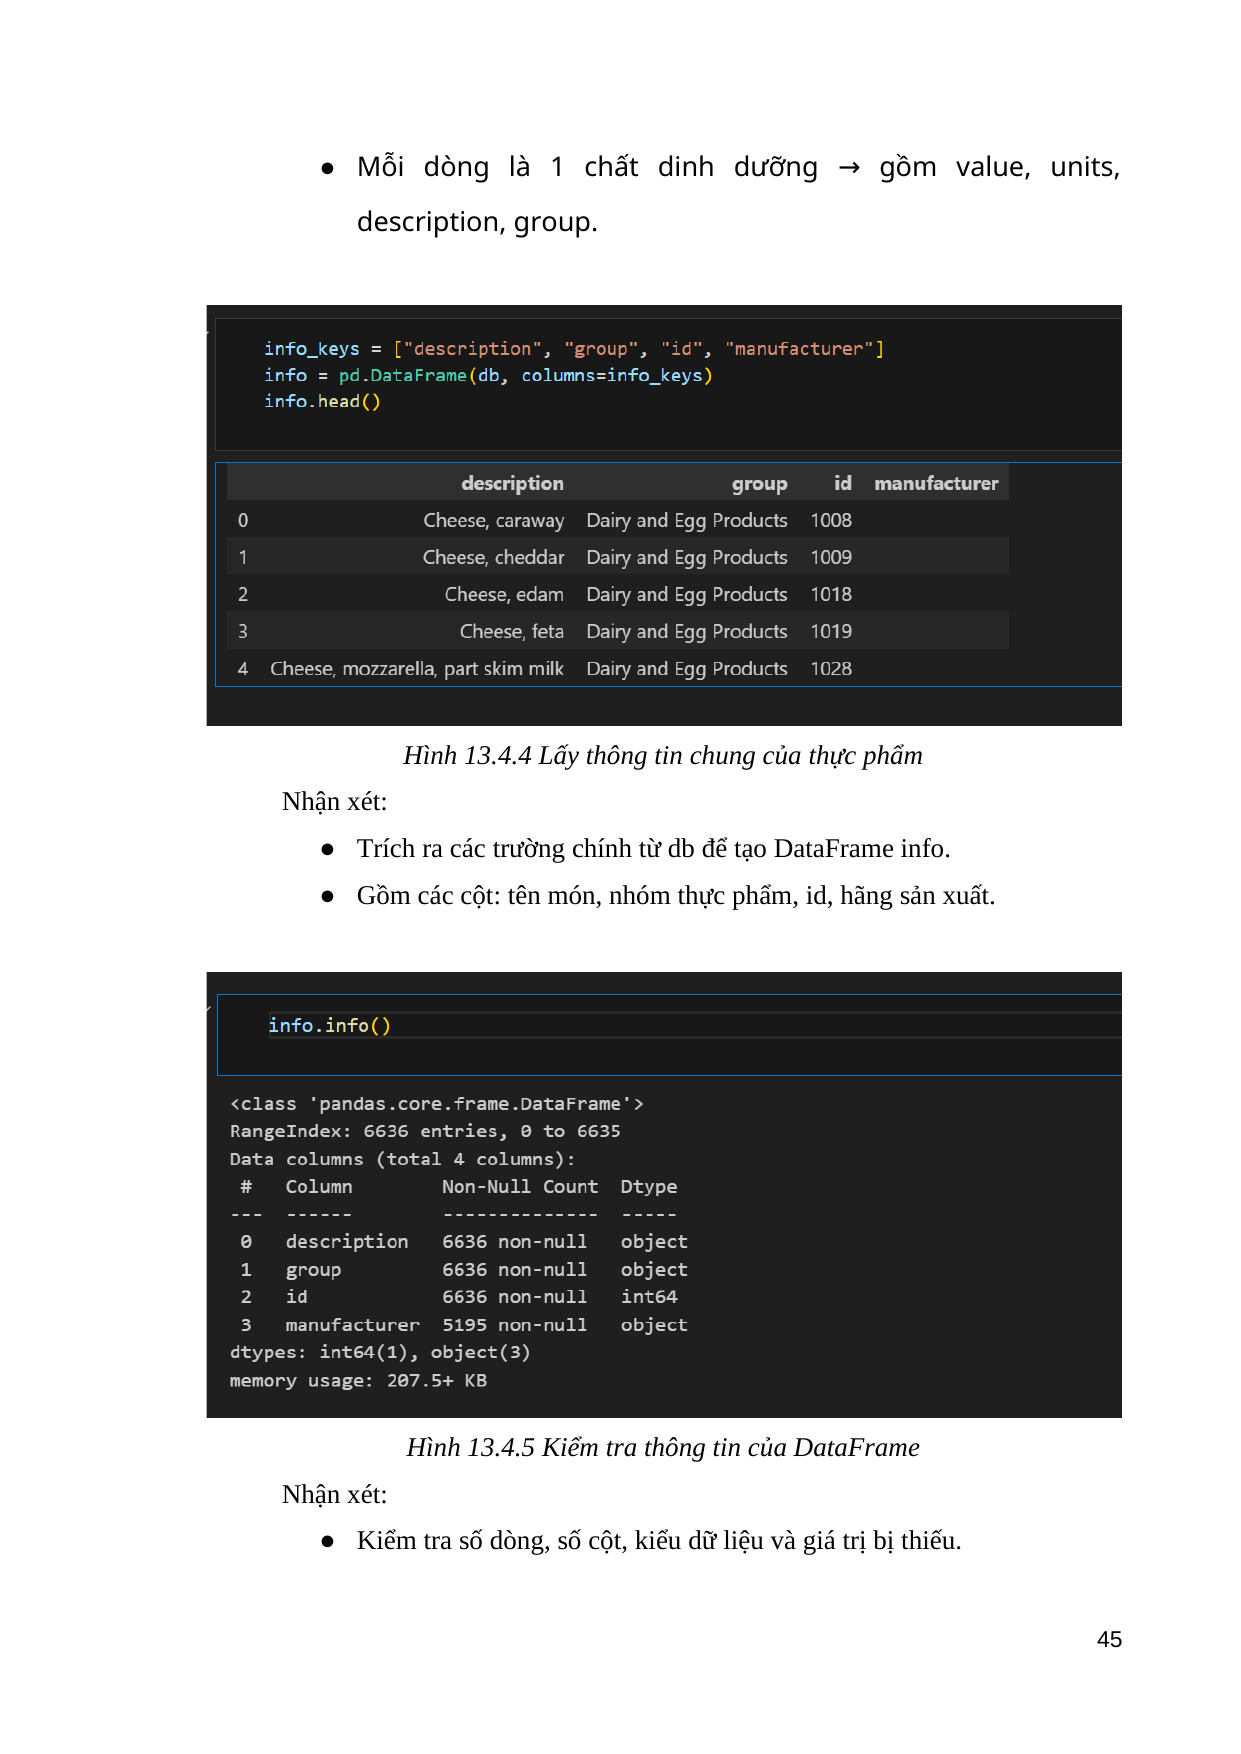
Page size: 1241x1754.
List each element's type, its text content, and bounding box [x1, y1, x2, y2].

picture [206, 972, 1122, 1418]
text Nhận xét: [207, 786, 1122, 817]
text Hình 13.4.5 Kiểm tra thông tin của DataFrame [207, 1431, 1122, 1462]
text Hình 13.4.4 Lấy thông tin chung của thực phẩm [207, 739, 1122, 770]
list Trích ra các trường chính từ db để tạo DataFrame info. [319, 832, 1122, 863]
text Nhận xét: [207, 1478, 1122, 1509]
picture [206, 305, 1122, 726]
list Kiểm tra số dòng, số cột, kiểu dữ liệu và giá trị bị thiếu. [319, 1524, 1122, 1556]
list Mỗi dòng là 1 chất dinh dưỡng → gồm value, units, description, group. [319, 148, 1122, 240]
list Gồm các cột: tên món, nhóm thực phẩm, id, hãng sản xuất. [319, 879, 1122, 910]
